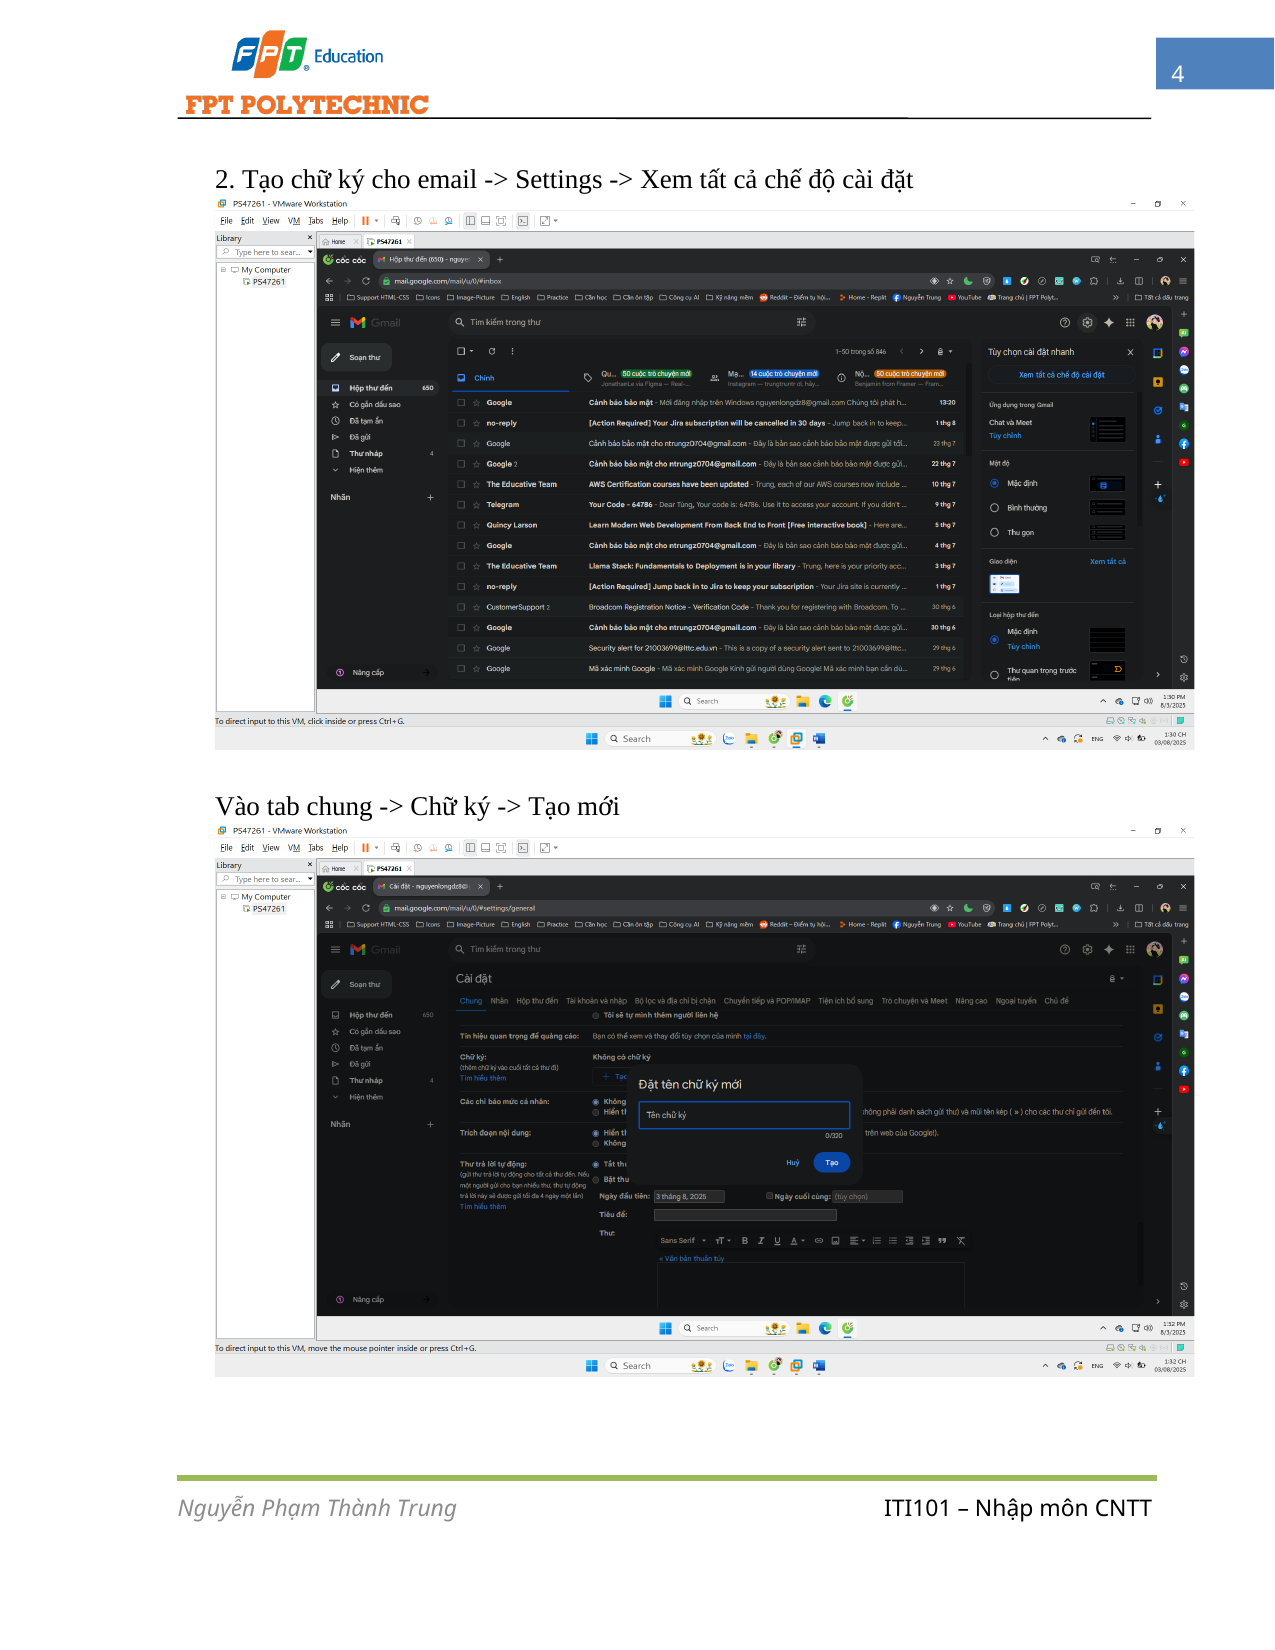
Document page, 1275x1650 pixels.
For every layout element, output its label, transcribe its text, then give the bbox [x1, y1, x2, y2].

picture [214, 825, 1195, 1377]
picture [214, 198, 1195, 750]
picture [177, 22, 437, 122]
text Vào tab chung -> Chữ ký -> Tạo mới [215, 790, 1157, 821]
text 2. Tạo chữ ký cho email -> Settings -> Xem tất cả chế độ cài đặt [215, 163, 1157, 194]
